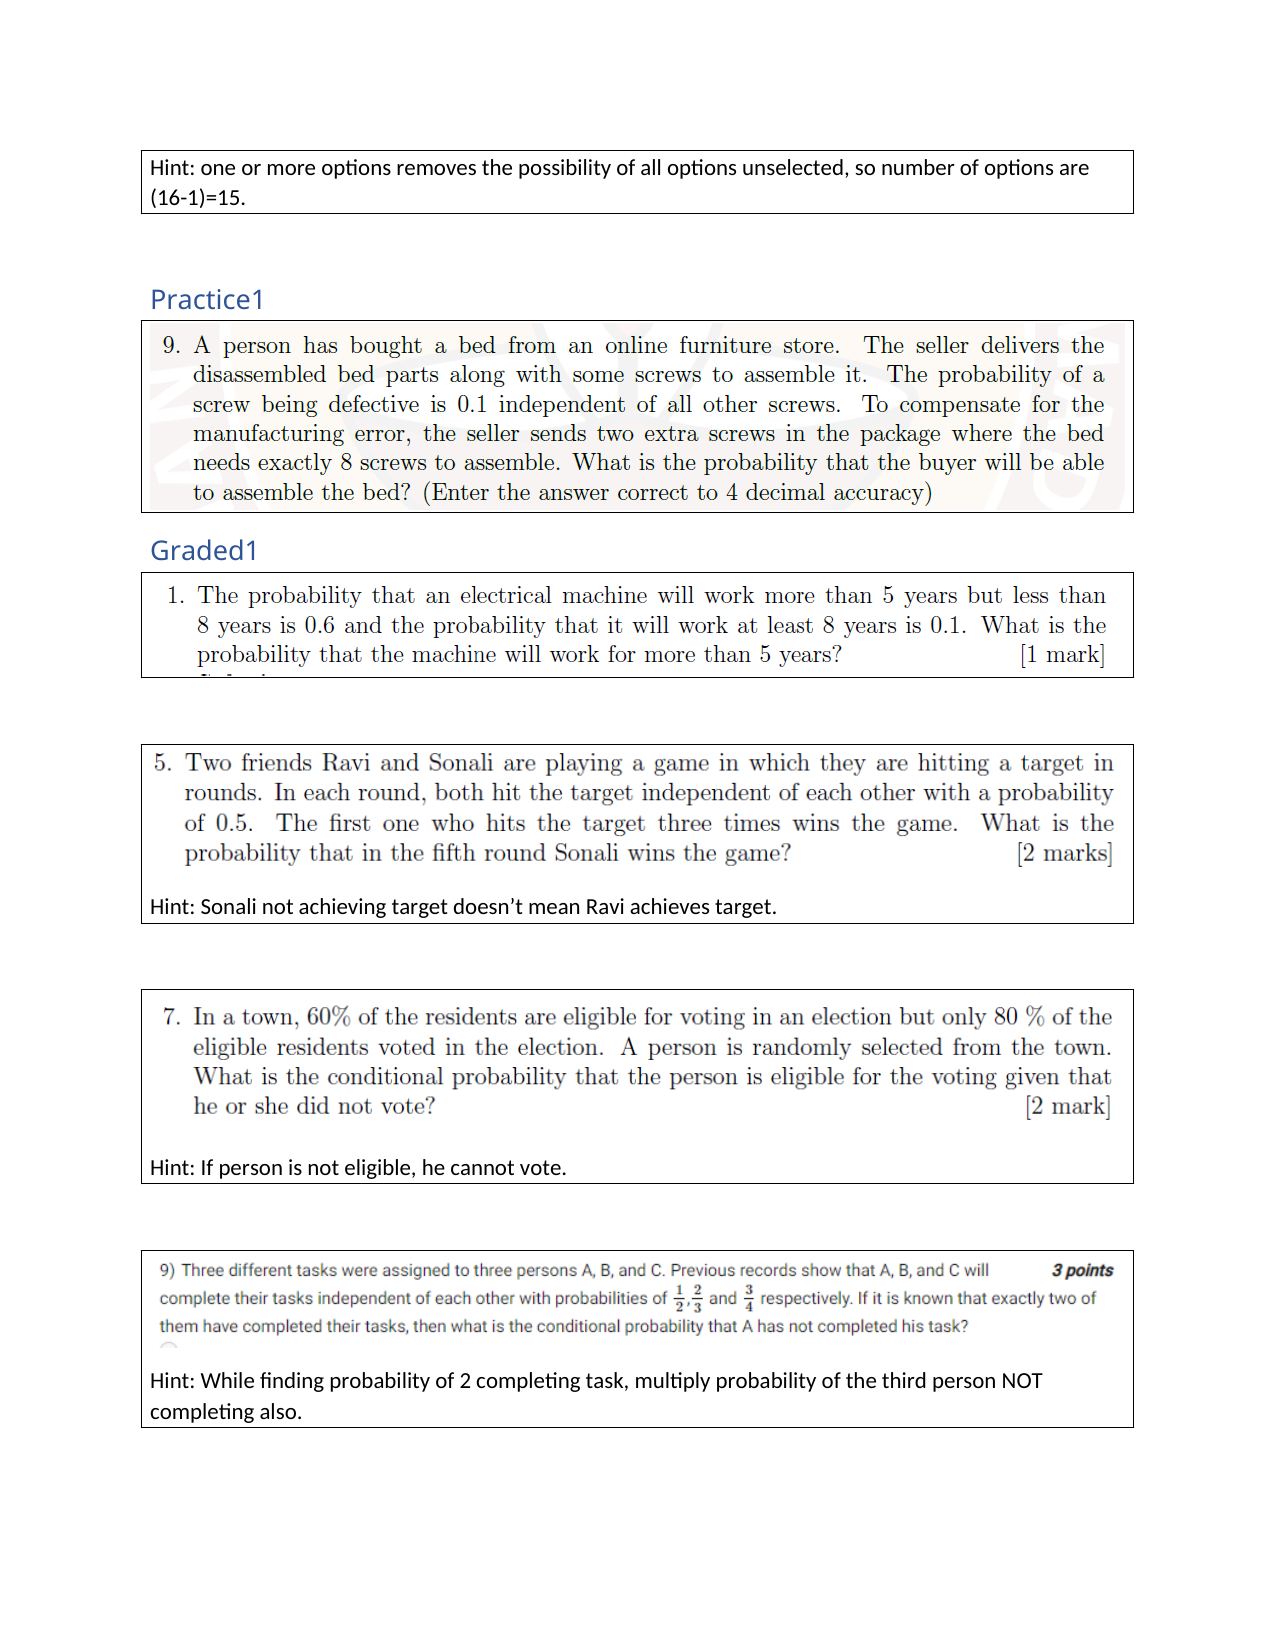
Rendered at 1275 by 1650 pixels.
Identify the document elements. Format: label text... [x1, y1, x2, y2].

picture [150, 1253, 1125, 1348]
picture [150, 574, 1125, 676]
text Hint: one or more options removes the possibility of all options unselected, so number of options are (16-1)=15. [142, 151, 1133, 213]
picture [150, 747, 1125, 874]
subtitle Practice1 [150, 280, 1125, 317]
picture [150, 992, 1125, 1135]
text Hint: If person is not eligible, he cannot vote. [142, 1150, 1133, 1183]
text Hint: While finding probability of 2 completing task, multiply probability of the third person NOT completing also. [142, 1363, 1133, 1427]
text Hint: Sonali not achieving target doesn’t mean Ravi achieves target. [142, 889, 1133, 923]
picture [150, 323, 1125, 510]
subtitle Graded1 [150, 532, 1125, 569]
